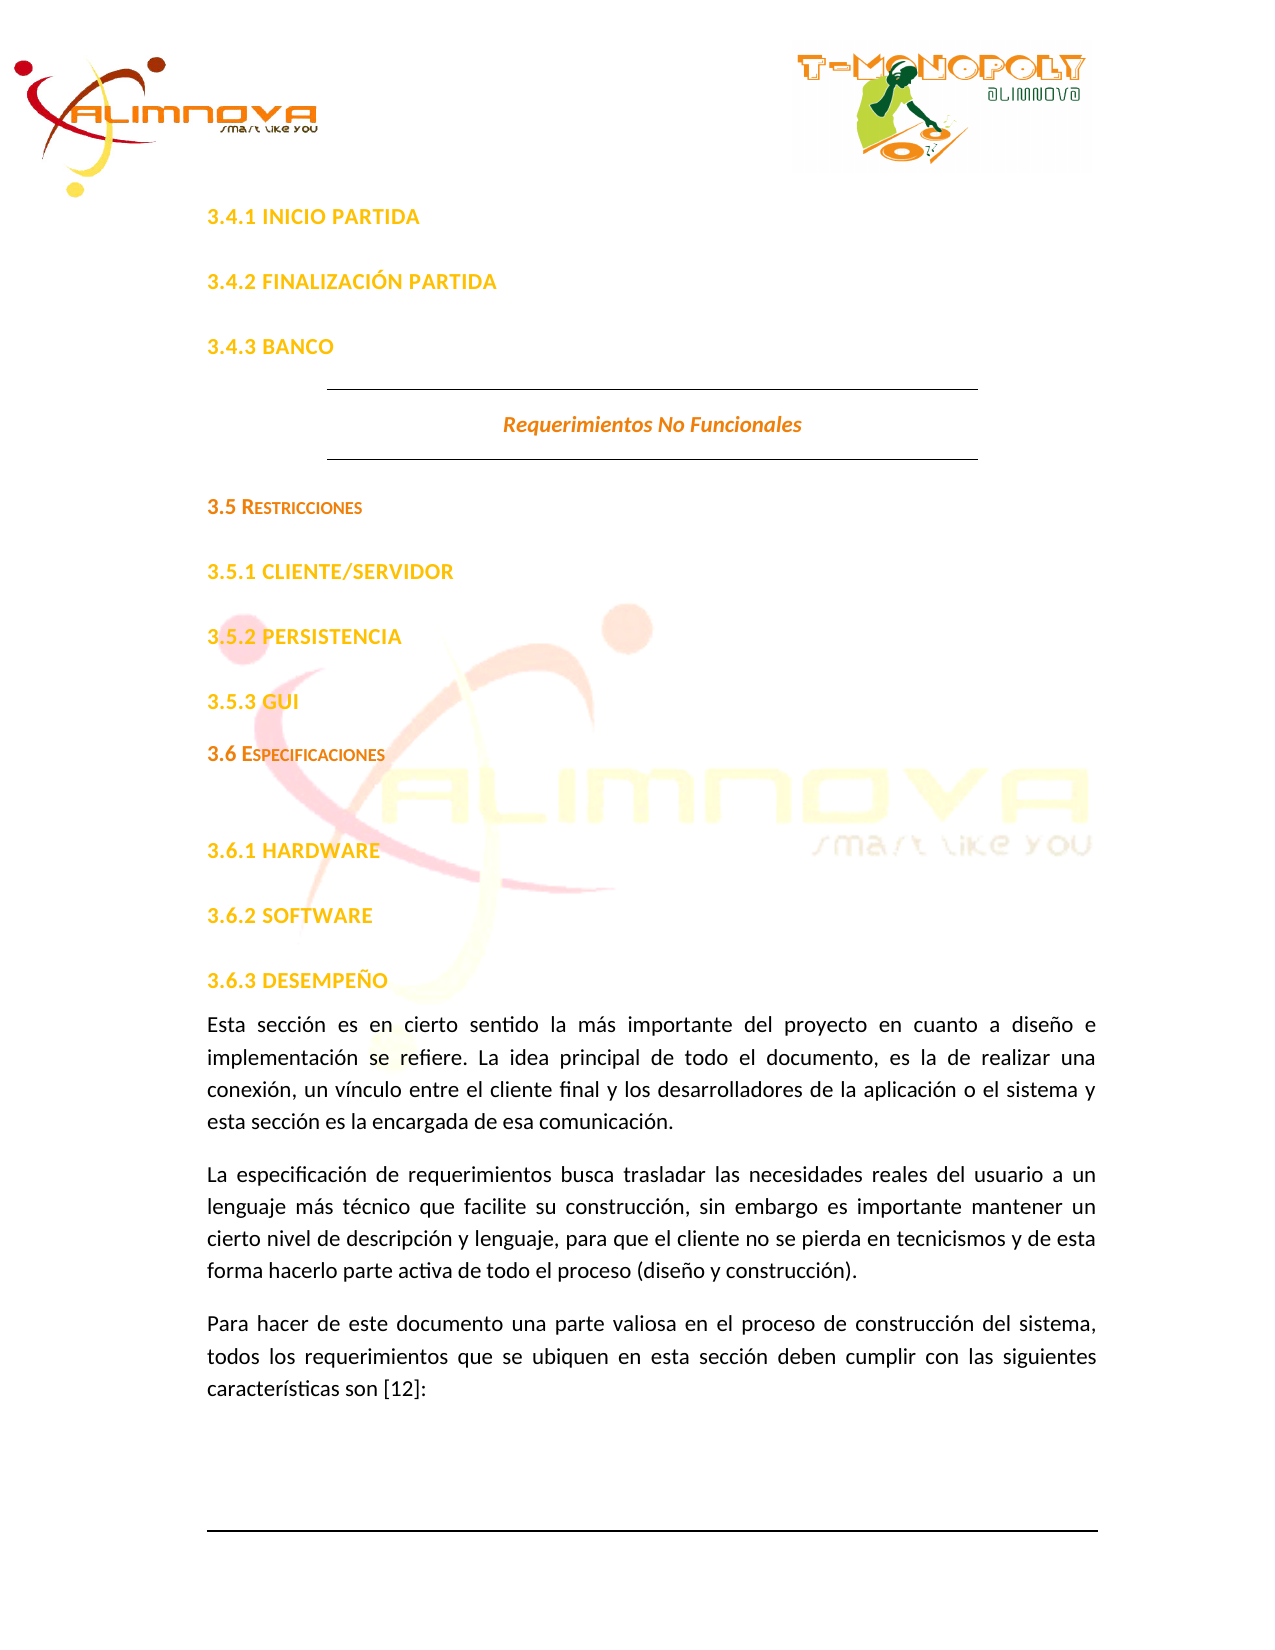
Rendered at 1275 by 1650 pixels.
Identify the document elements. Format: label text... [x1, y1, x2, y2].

subtitle 3.5.2 PERSISTENCIA [207, 622, 1098, 650]
subtitle 3.6.3 DESEMPEÑO [207, 966, 1098, 994]
subtitle 3.4.2 FINALIZACIÓN PARTIDA [207, 267, 1098, 295]
text Requerimientos No Funcionales [327, 390, 978, 459]
subtitle 3.5.1 CLIENTE/SERVIDOR [207, 557, 1098, 585]
picture [10, 55, 319, 199]
subtitle 3.4.3 BANCO [207, 332, 1098, 360]
text La especificación de requerimientos busca trasladar las necesidades reales del usuario a un lenguaje más técnico que facilite su construcción, sin embargo es importante mantener un cierto nivel de descripción y lenguaje, para que el cliente no se pierda en tecnicismos y de esta forma hacerlo parte activa de todo el proceso (diseño y construcción). [207, 1160, 1098, 1284]
subtitle 3.5.3 GUI [207, 687, 1098, 715]
subtitle 3.6.1 HARDWARE [207, 837, 1098, 864]
subtitle 3.5 Restricciones [207, 492, 1098, 520]
text Para hacer de este documento una parte valiosa en el proceso de construcción del sistema, todos los requerimientos que se ubiquen en esta sección deben cumplir con las siguientes características son [12]: [207, 1309, 1098, 1402]
picture [792, 40, 1093, 173]
subtitle 3.4.1 INICIO PARTIDA [207, 177, 1098, 230]
subtitle 3.6 Especificaciones [207, 739, 1098, 767]
subtitle 3.6.2 SOFTWARE [207, 901, 1098, 929]
text Esta sección es en cierto sentido la más importante del proyecto en cuanto a diseño e implementación se refiere. La idea principal de todo el documento, es la de realizar una conexión, un vínculo entre el cliente final y los desarrolladores de la aplicación o el sistema y esta sección es la encargada de esa comunicación. [207, 1010, 1098, 1135]
